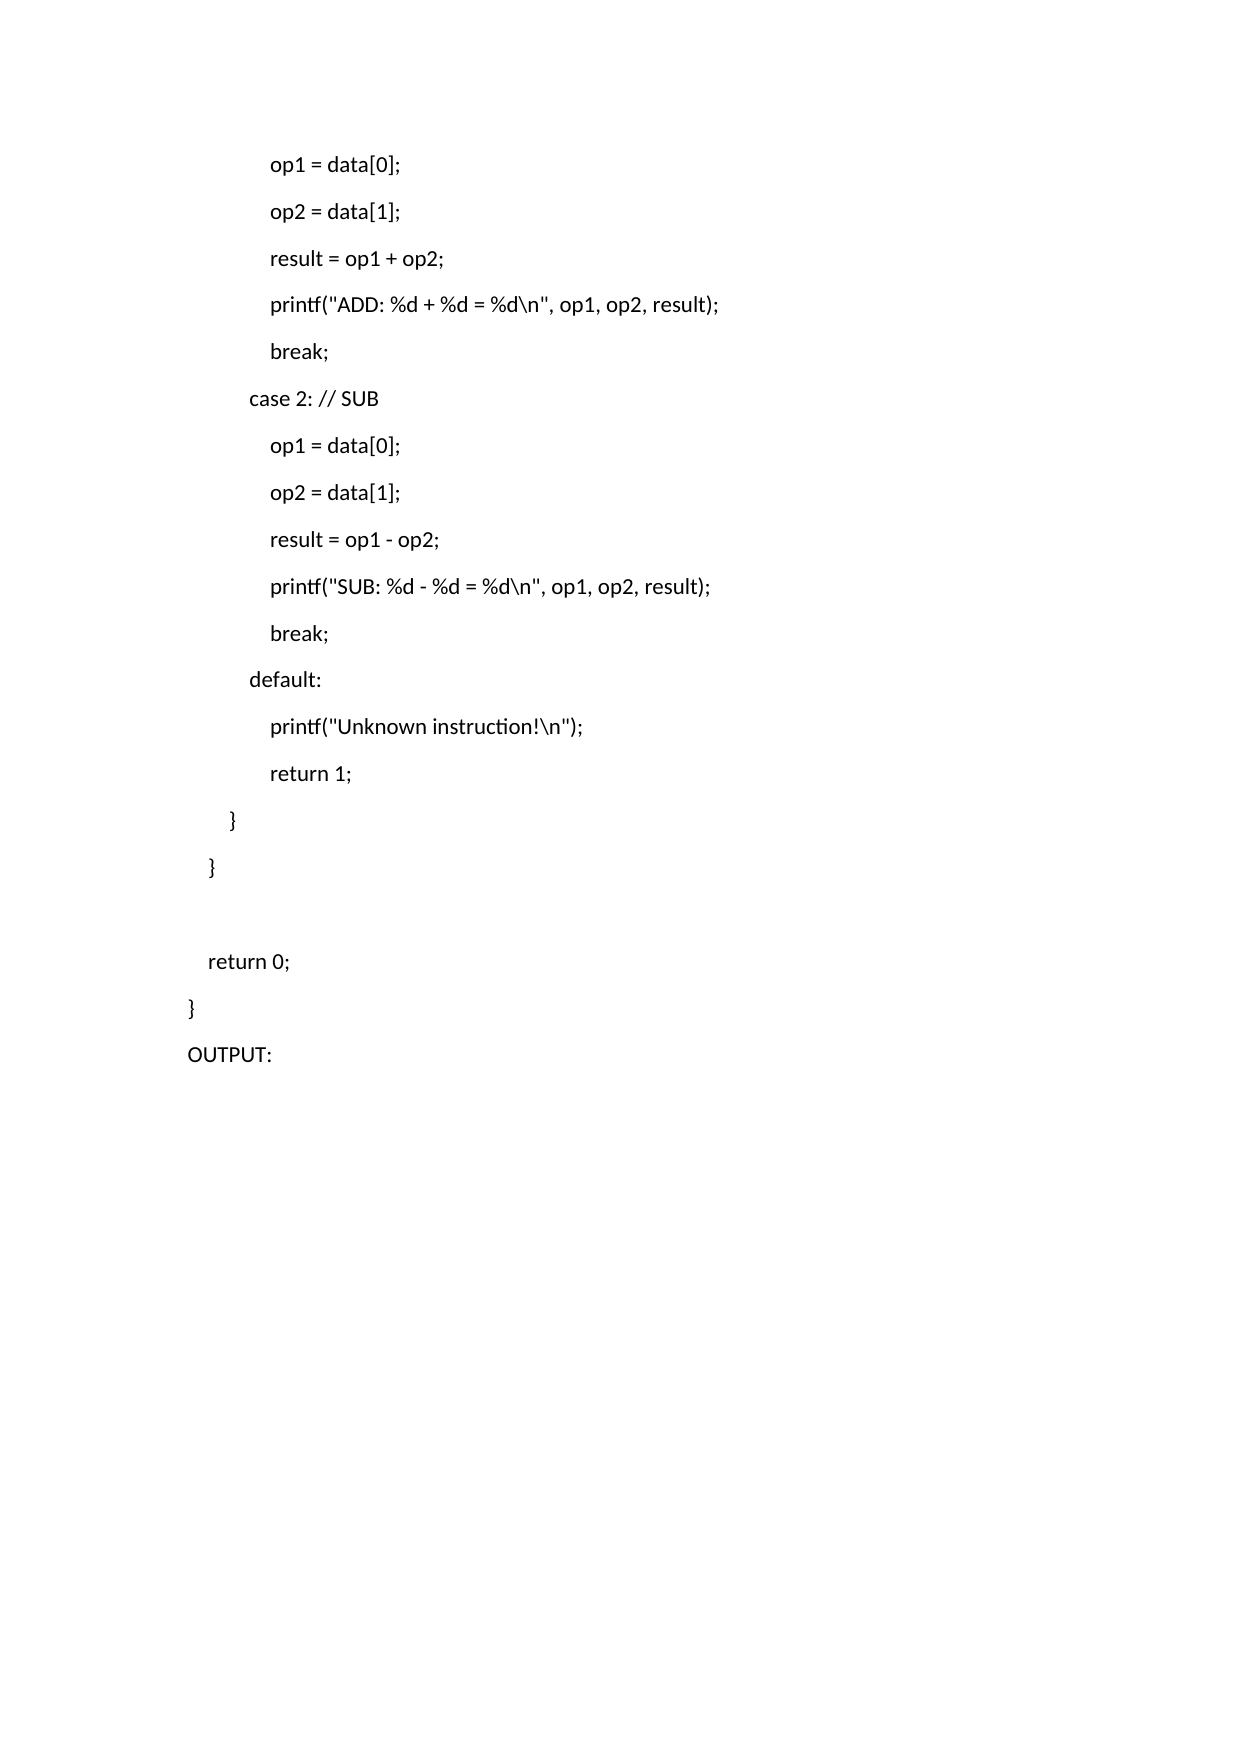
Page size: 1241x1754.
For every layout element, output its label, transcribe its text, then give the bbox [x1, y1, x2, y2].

text OUTPUT: [187, 1041, 1090, 1069]
text return 1; [187, 759, 1090, 787]
text break; [187, 337, 1090, 366]
text printf("Unknown instruction!\n"); [187, 712, 1090, 741]
text } [187, 806, 1090, 834]
text printf("ADD: %d + %d = %d\n", op1, op2, result); [187, 291, 1090, 319]
text op1 = data[0]; [187, 150, 1090, 178]
text break; [187, 619, 1090, 647]
text op2 = data[1]; [187, 197, 1090, 225]
text printf("SUB: %d - %d = %d\n", op1, op2, result); [187, 572, 1090, 600]
text } [187, 994, 1090, 1022]
text return 0; [187, 947, 1090, 975]
text result = op1 - op2; [187, 525, 1090, 553]
text case 2: // SUB [187, 384, 1090, 412]
text op2 = data[1]; [187, 478, 1090, 506]
text op1 = data[0]; [187, 431, 1090, 459]
text result = op1 + op2; [187, 244, 1090, 272]
text } [187, 853, 1090, 881]
text default: [187, 666, 1090, 694]
